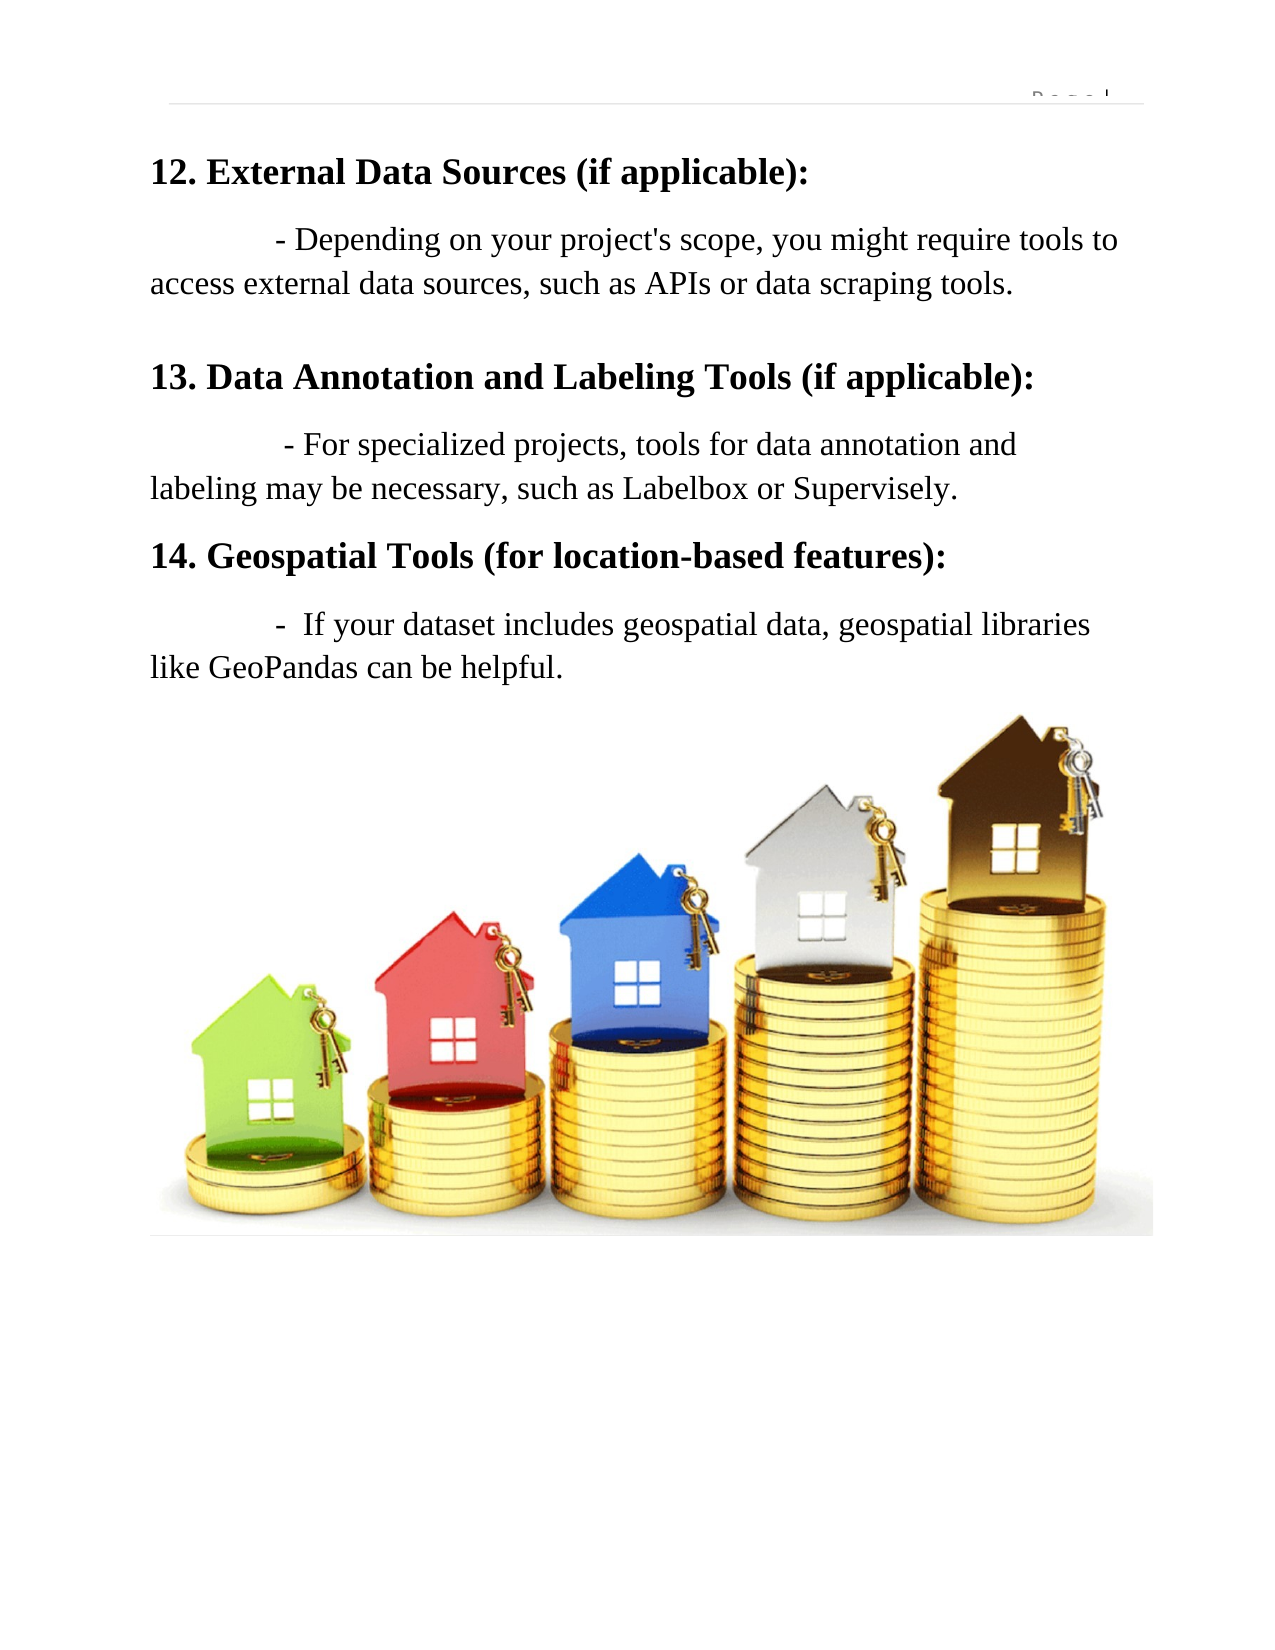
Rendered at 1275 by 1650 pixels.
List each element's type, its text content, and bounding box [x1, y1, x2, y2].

subtitle External Data Sources (if applicable): [150, 149, 1164, 192]
picture [150, 712, 1154, 1236]
list For specialized projects, tools for data annotation and labeling may be necessary, such as Labelbox or Supervisely. [150, 424, 1017, 507]
list If your dataset includes geospatial data, geospatial libraries like GeoPandas can be helpful. [150, 604, 1091, 686]
subtitle Geospatial Tools (for location-based features): [150, 533, 1164, 576]
list Depending on your project's scope, you might require tools to access external data sources, such as APIs or data scraping tools. [150, 219, 1119, 302]
subtitle Data Annotation and Labeling Tools (if applicable): [150, 354, 1164, 397]
